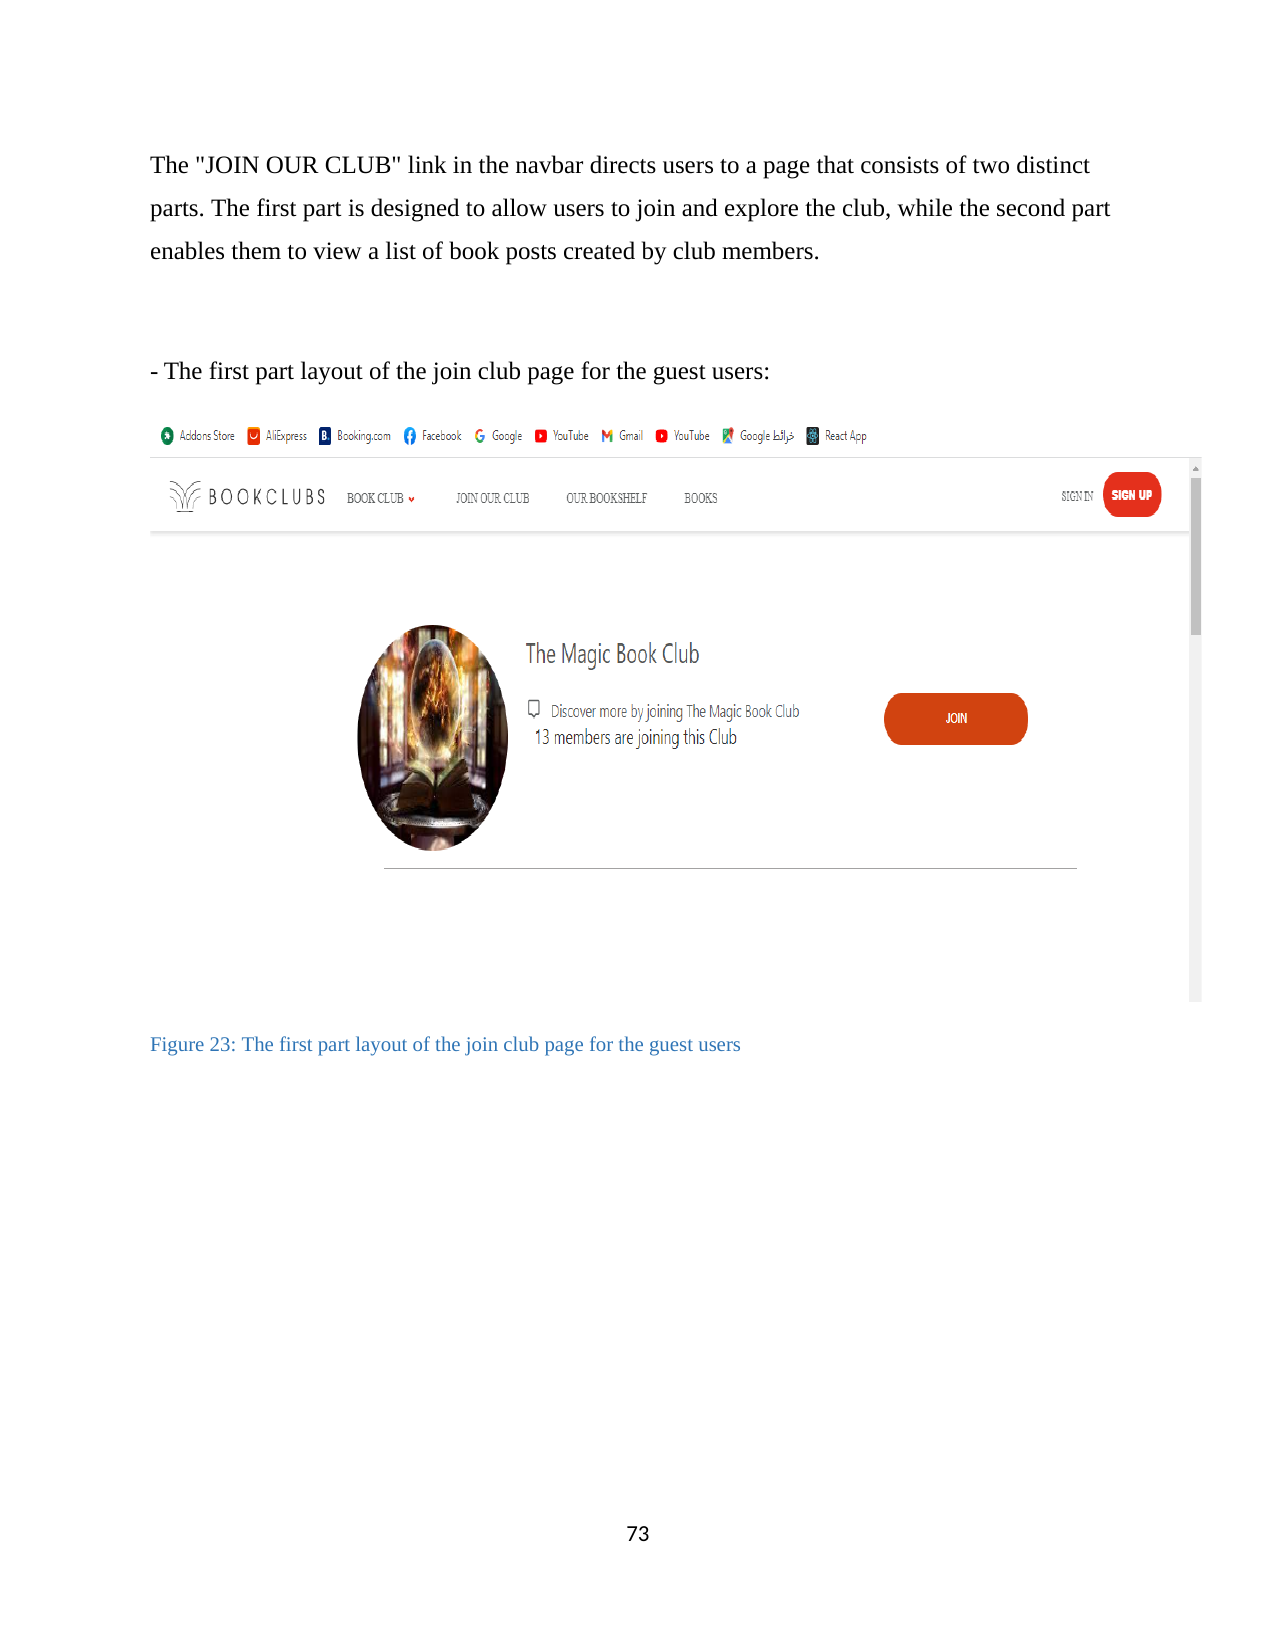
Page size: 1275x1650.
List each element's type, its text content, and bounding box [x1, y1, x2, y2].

text The "JOIN OUR CLUB" link in the navbar directs users to a page that consists of two distinct parts. The first part is designed to allow users to join and explore the club, while the second part enables them to view a list of book posts created by club members. [150, 150, 1125, 265]
text - The first part layout of the join club page for the guest users: [150, 356, 1125, 384]
text Figure 23: The first part layout of the join club page for the guest users [150, 1032, 1125, 1056]
picture [150, 415, 1202, 1002]
